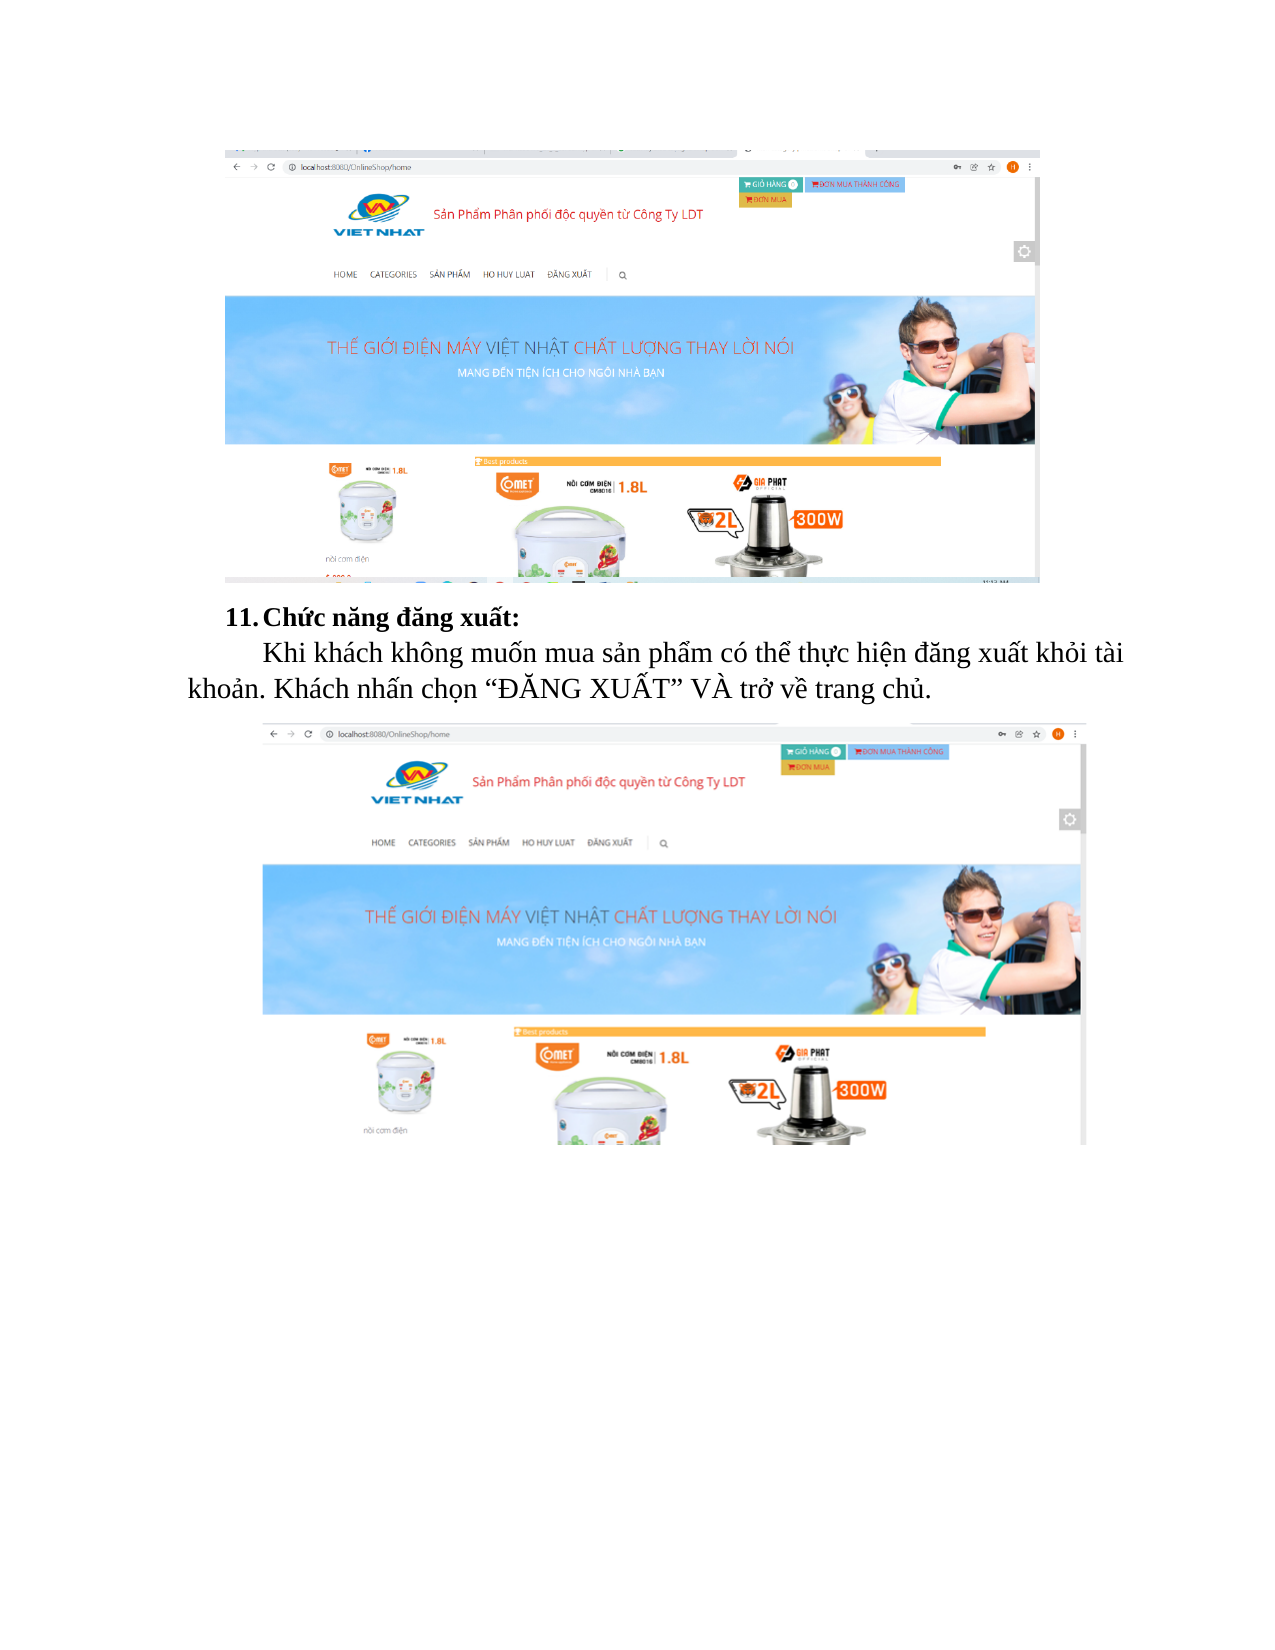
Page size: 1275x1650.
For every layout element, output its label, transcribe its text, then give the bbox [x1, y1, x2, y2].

subtitle Chức năng đăng xuất: [225, 601, 1125, 633]
picture [262, 723, 1087, 1145]
picture [225, 150, 1040, 583]
text Khi khách không muốn mua sản phẩm có thể thực hiện đăng xuất khỏi tài khoản. Khách nhấn chọn “ĐĂNG XUẤT” VÀ trở về trang chủ. [187, 635, 1125, 705]
